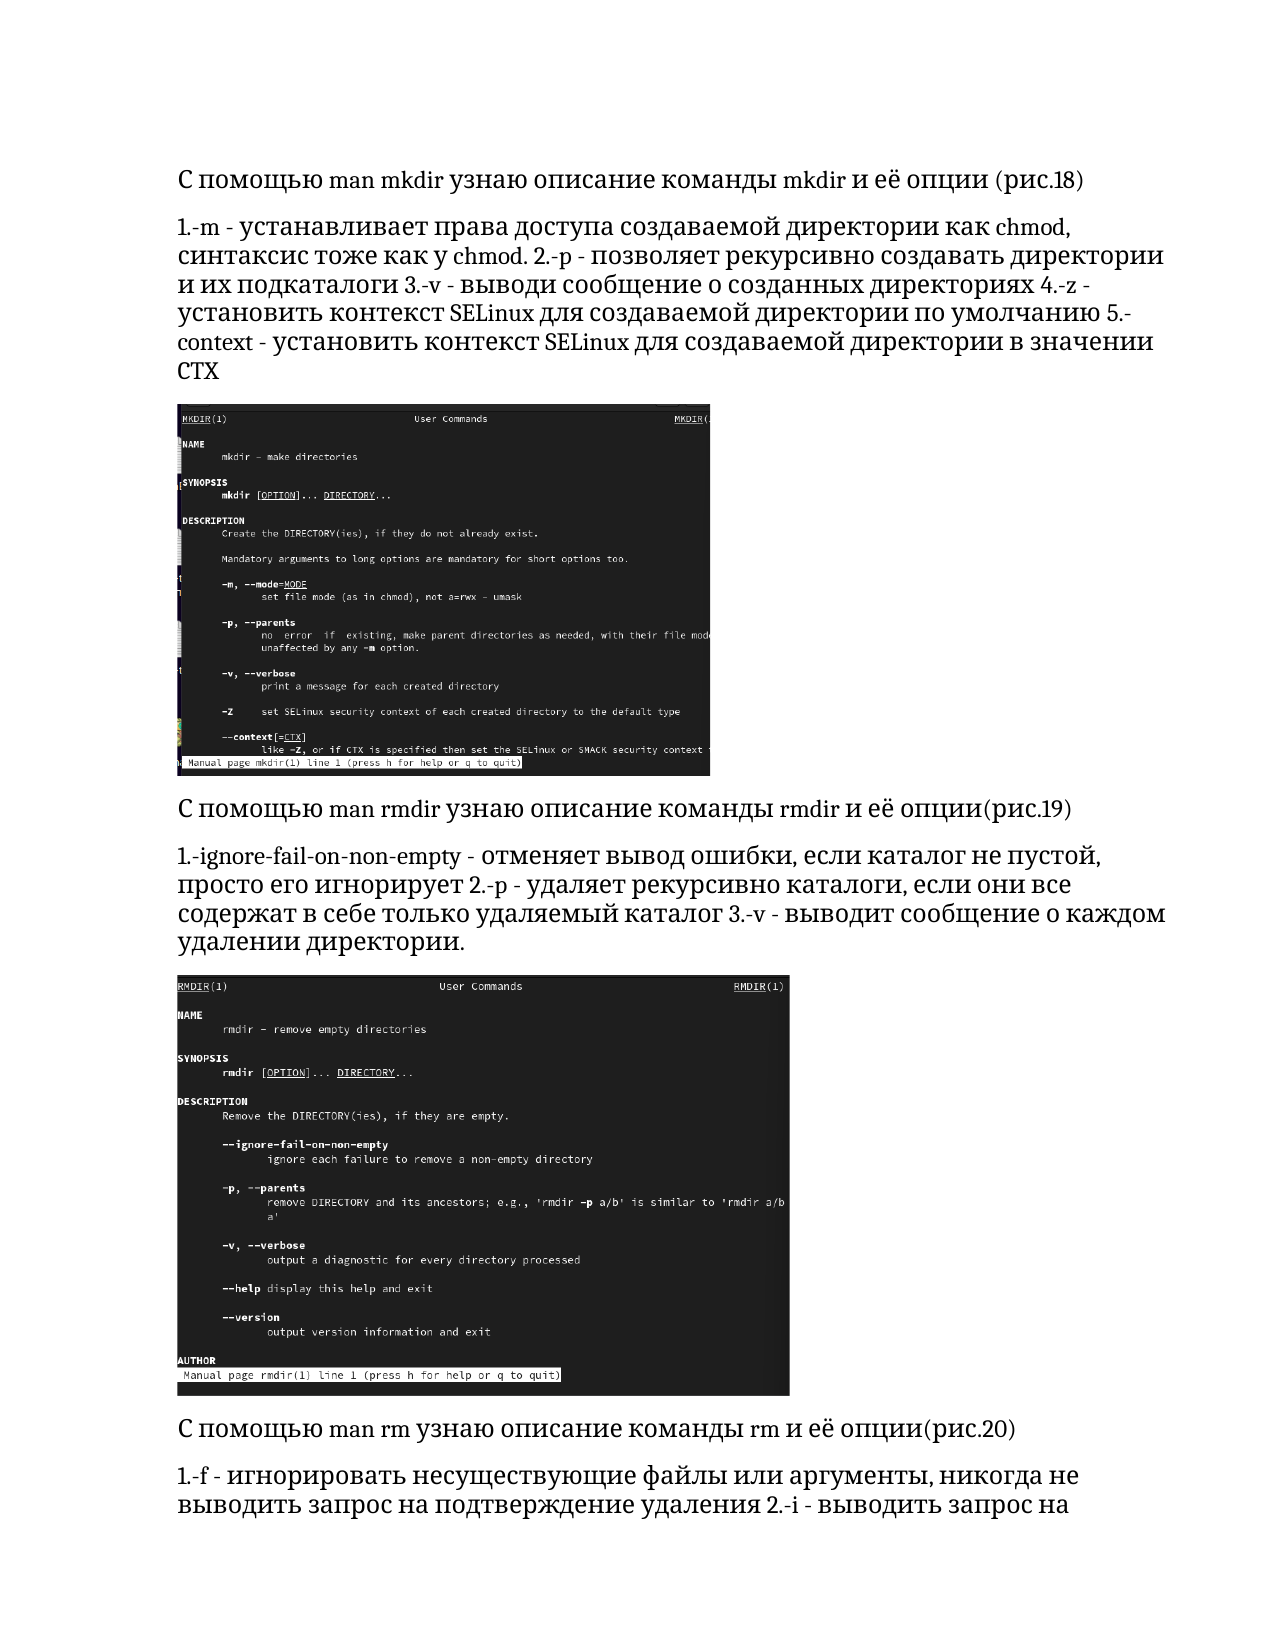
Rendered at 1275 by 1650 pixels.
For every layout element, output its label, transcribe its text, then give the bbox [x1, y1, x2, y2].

text 1.-ignore-fail-on-non-empty - отменяет вывод ошибки, если каталог не пустой, просто его игнорирует 2.-p - удаляет рекурсивно каталоги, если они все содержат в себе только удаляемый каталог 3.-v - выводит сообщение о каждом удалении директории. [177, 842, 1186, 957]
picture [177, 975, 790, 1396]
text С помощью man mkdir узнаю описание команды mkdir и её опции (рис.18) [177, 166, 1186, 194]
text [177, 1462, 1186, 1520]
text 1.-m - устанавливает права доступа создаваемой директории как chmod, синтаксис тоже как у chmod. 2.-p - позволяет рекурсивно создавать директории и их подкаталоги 3.-v - выводи сообщение о созданных директориях 4.-z - установить контекст SELinux для создаваемой директории по умолчанию 5.-context - установить контекст SELinux для создаваемой директории в значении CTX [177, 213, 1186, 386]
text С помощью man rmdir узнаю описание команды rmdir и её опции(рис.19) [177, 794, 1186, 823]
picture [177, 404, 711, 776]
text С помощью man rm узнаю описание команды rm и её опции(рис.20) [177, 1415, 1186, 1443]
